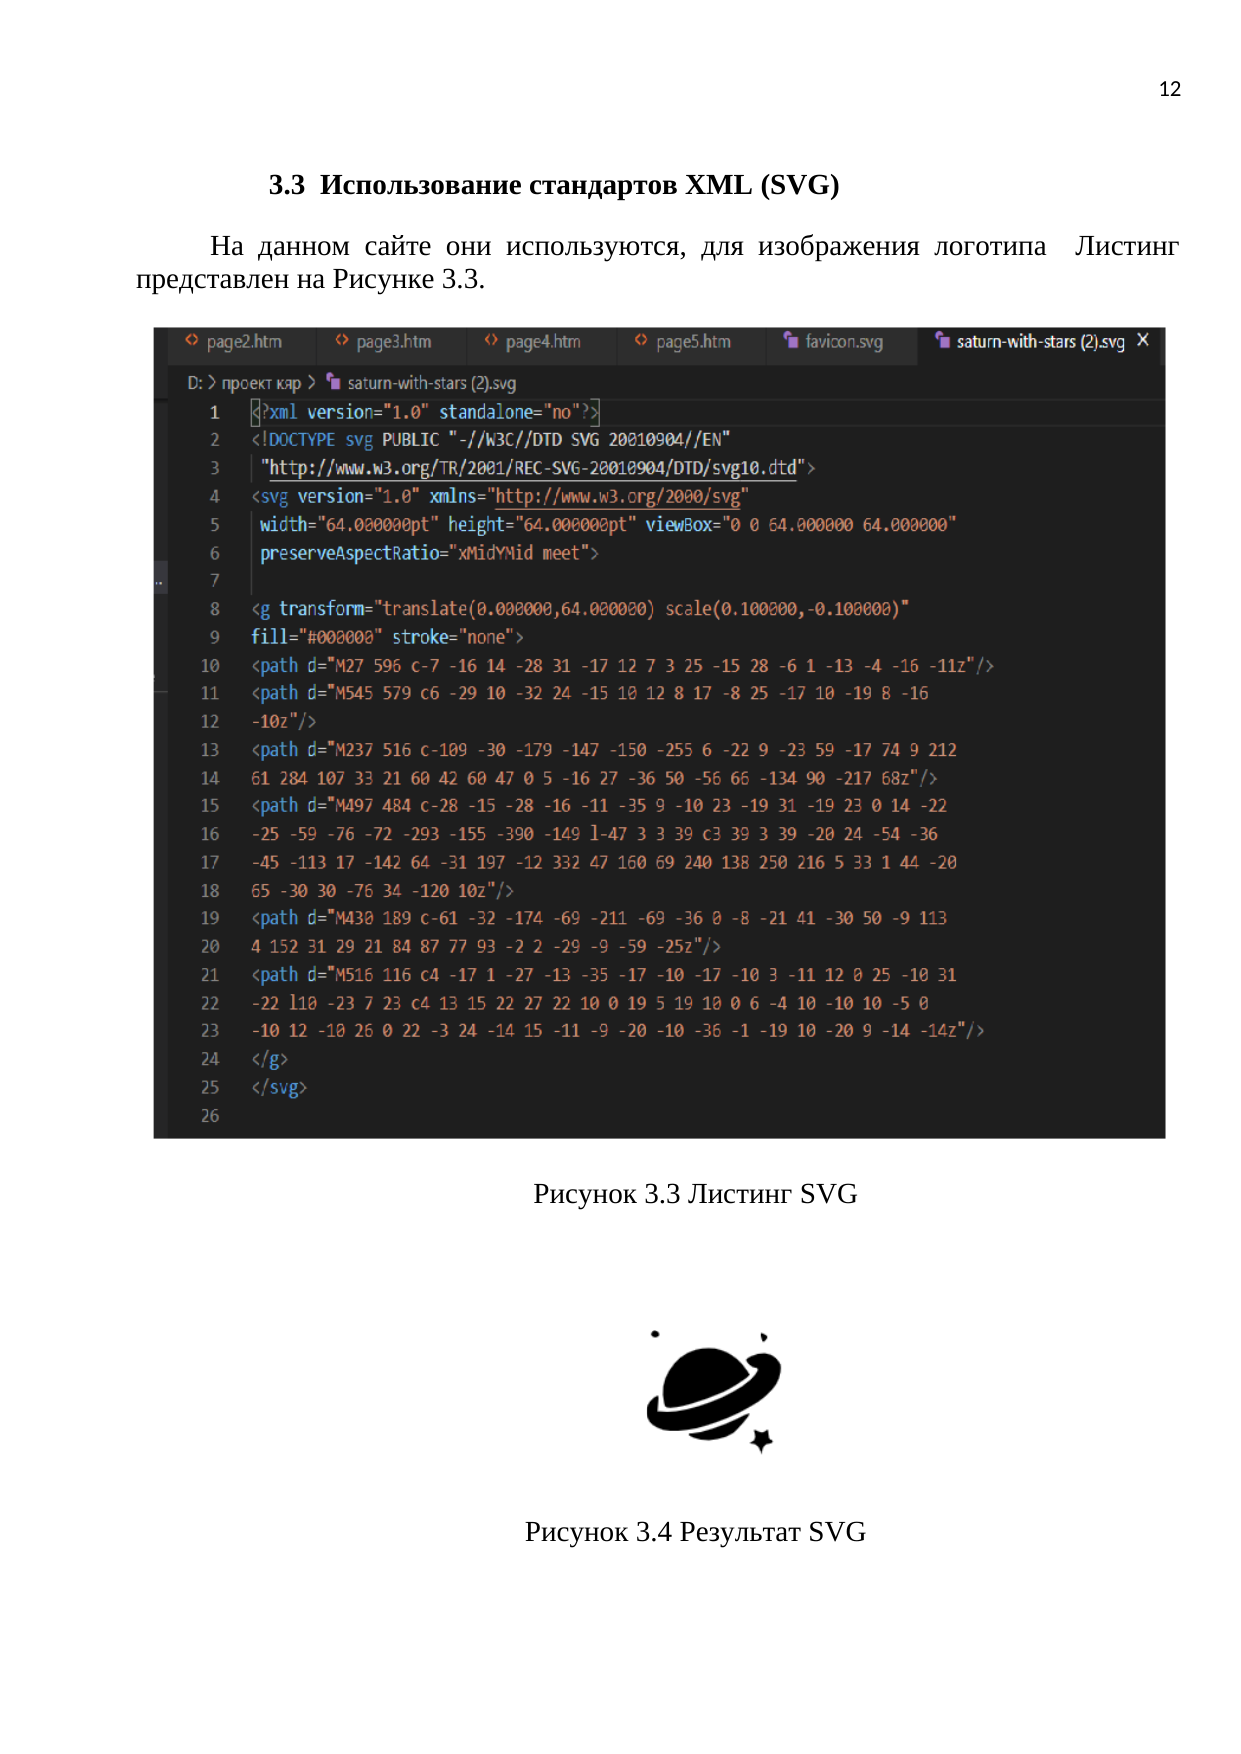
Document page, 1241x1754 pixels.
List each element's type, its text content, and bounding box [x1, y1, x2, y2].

picture [136, 324, 1181, 1147]
subtitle 3.3 Использование стандартов XML (SVG) [195, 167, 1181, 201]
text На данном сайте они используются, для изображения логотипа Листинг представлен на Рисунке 3.3. [136, 228, 1181, 295]
picture [646, 1330, 804, 1460]
text Рисунок 3.4 Результат SVG [136, 1514, 1181, 1548]
text Рисунок 3.3 Листинг SVG [136, 1176, 1181, 1209]
